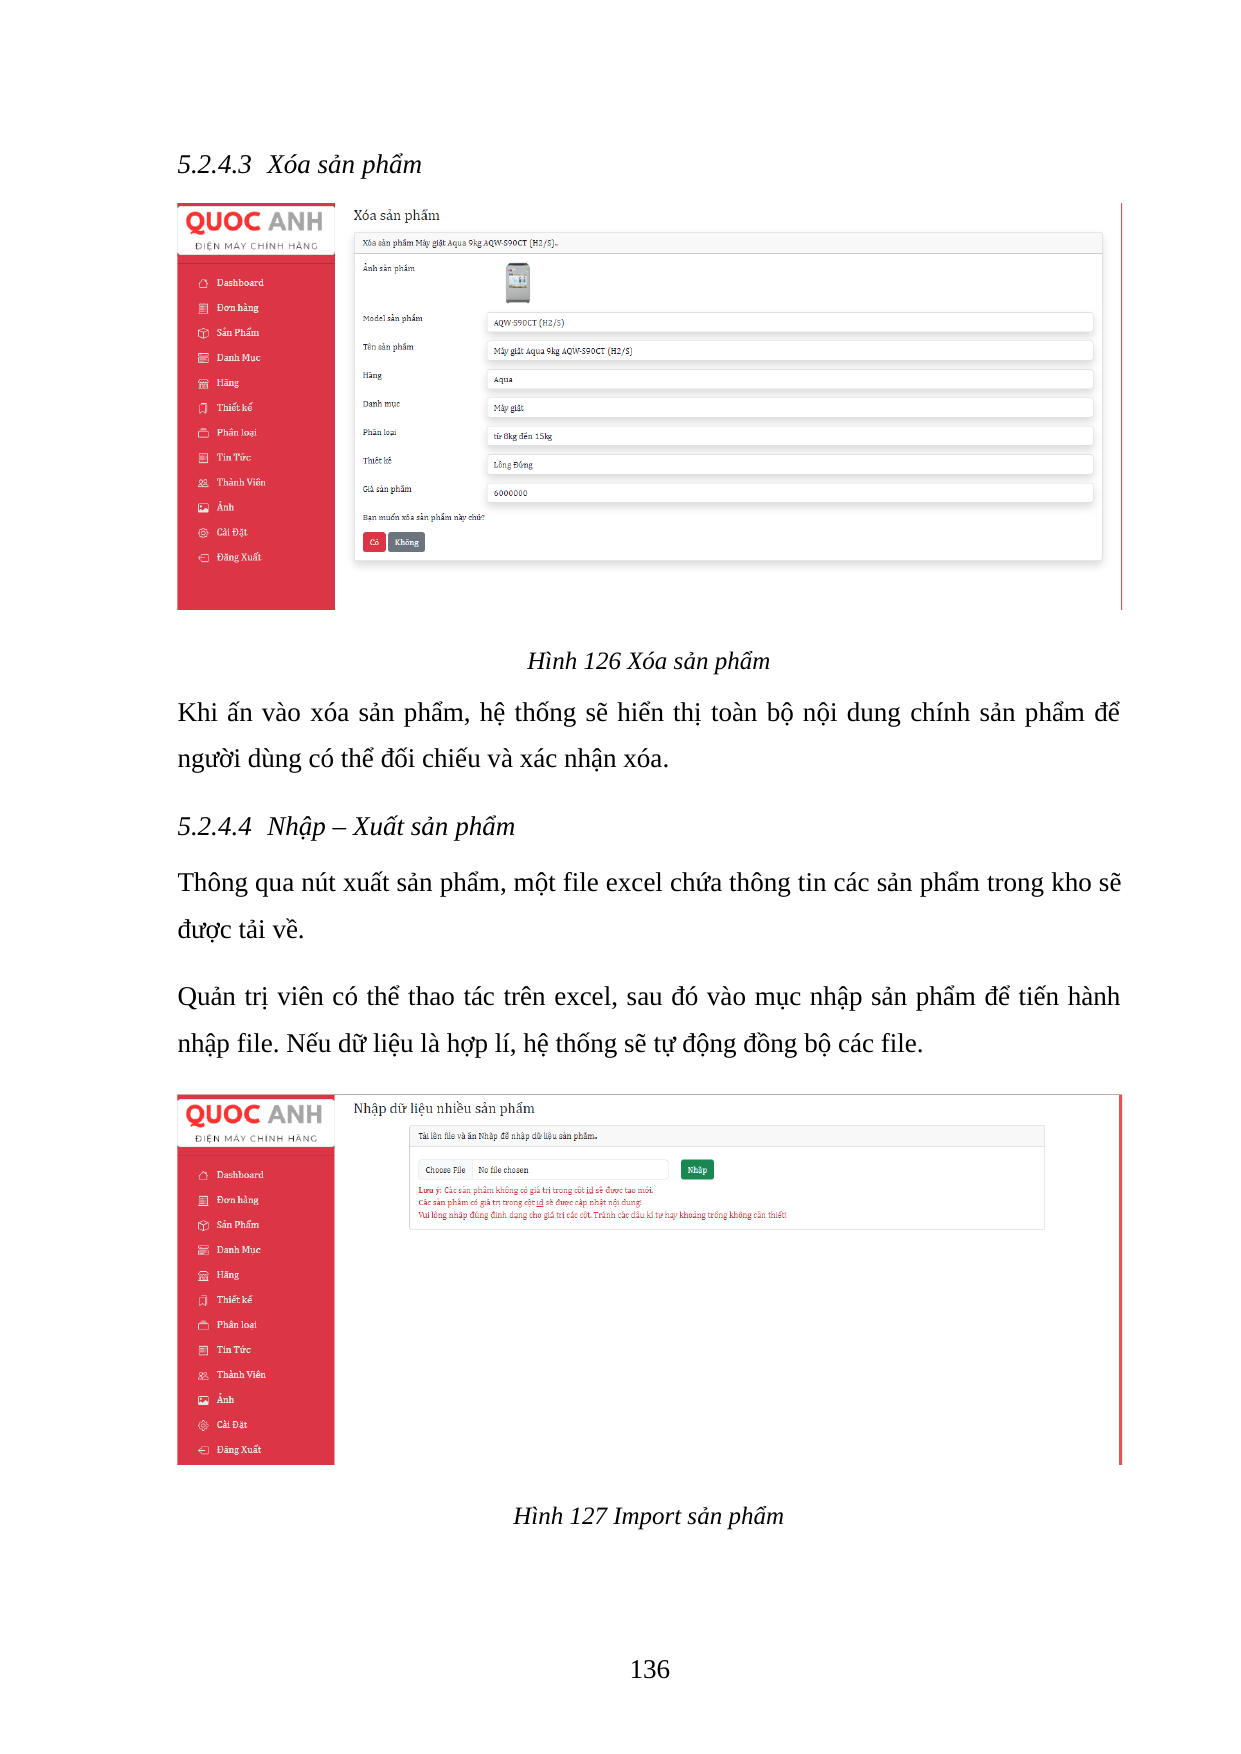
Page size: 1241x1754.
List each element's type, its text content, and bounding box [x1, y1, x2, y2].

text Thông qua nút xuất sản phẩm, một file excel chứa thông tin các sản phẩm trong kho sẽ được tải về. [177, 866, 1122, 944]
text Khi ấn vào xóa sản phẩm, hệ thống sẽ hiển thị toàn bộ nội dung chính sản phẩm để người dùng có thể đối chiếu và xác nhận xóa. [177, 696, 1122, 774]
text Hình 127 Import sản phẩm [177, 1501, 1122, 1530]
text Hình 126 Xóa sản phẩm [177, 646, 1122, 675]
picture [177, 203, 1123, 610]
text Quản trị viên có thể thao tác trên excel, sau đó vào mục nhập sản phẩm để tiến hành nhập file. Nếu dữ liệu là hợp lí, hệ thống sẽ tự động đồng bộ các file. [177, 980, 1122, 1058]
subtitle Nhập – Xuất sản phẩm [177, 810, 1122, 841]
picture [177, 1094, 1123, 1465]
subtitle Xóa sản phẩm [177, 148, 1122, 179]
